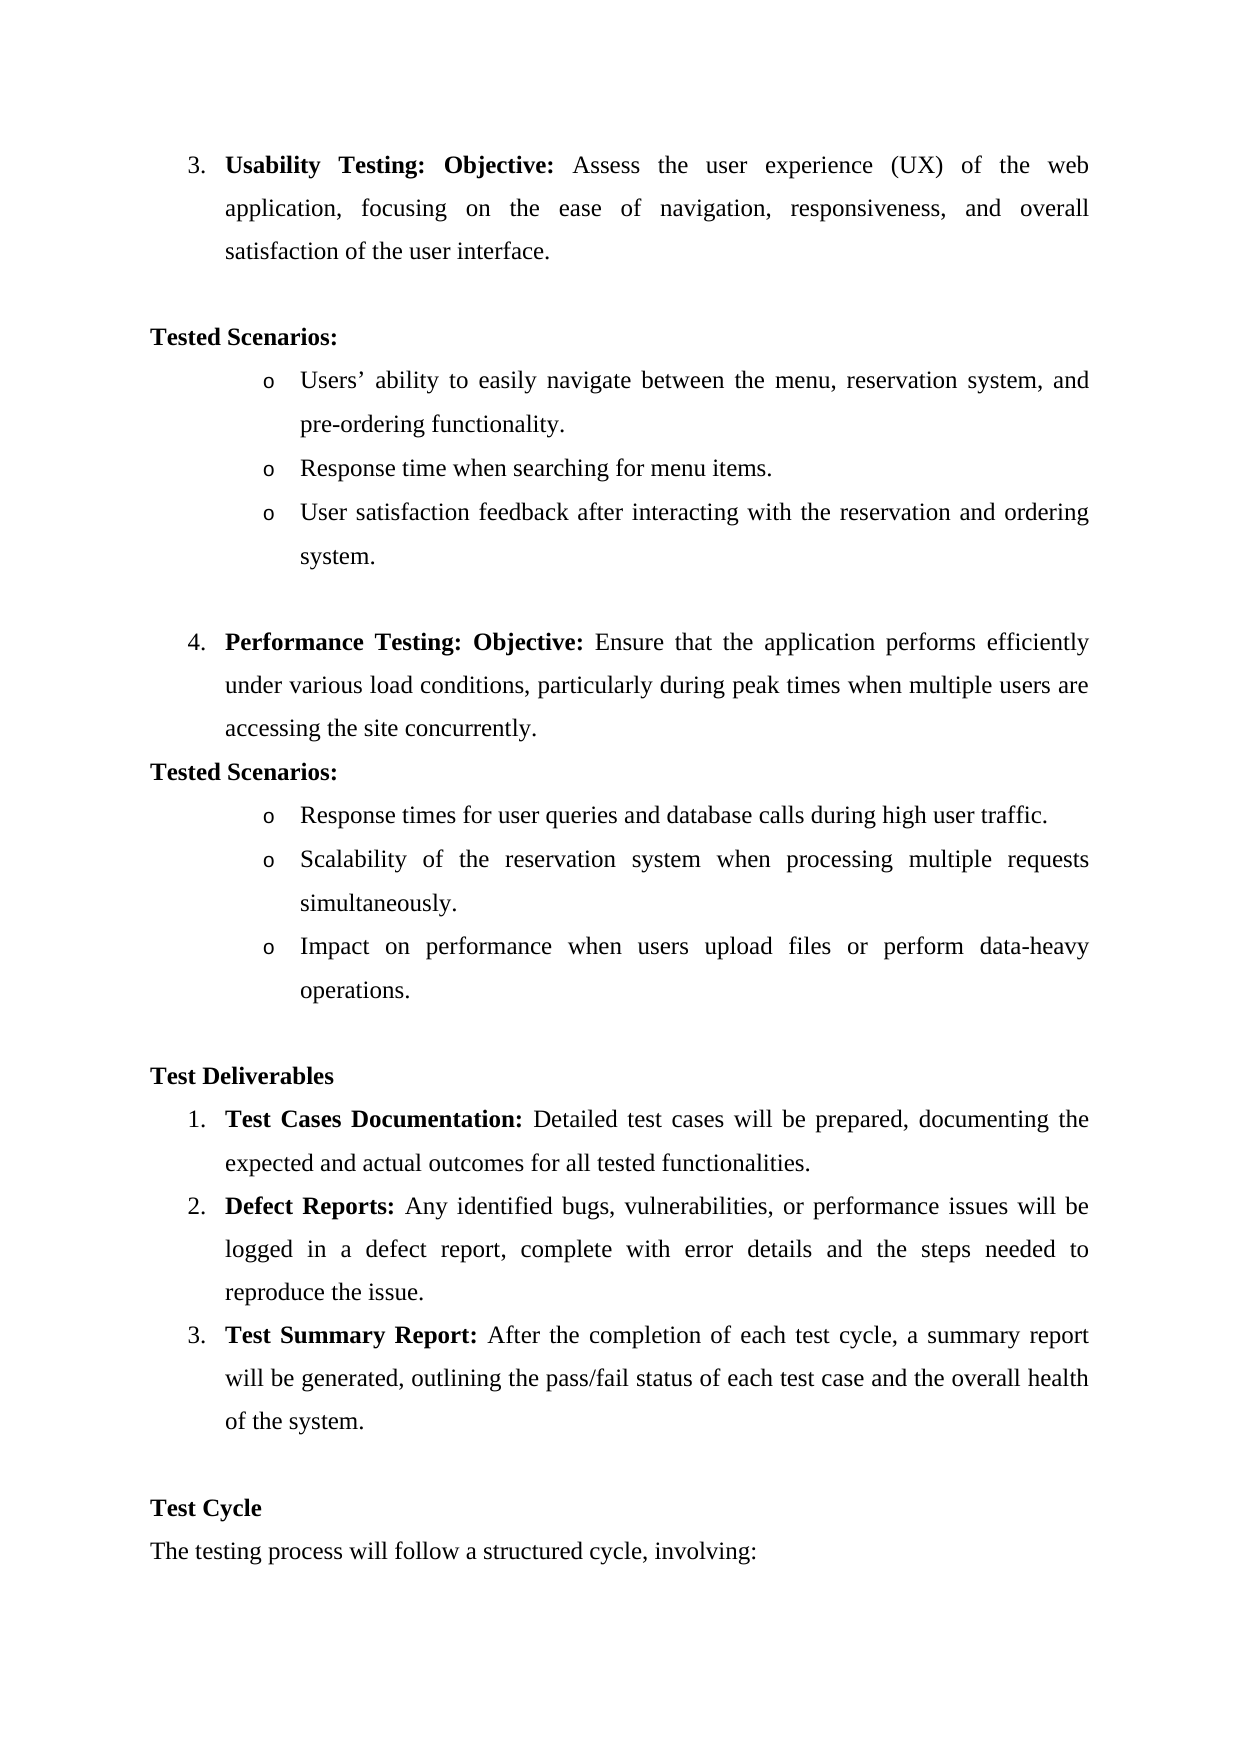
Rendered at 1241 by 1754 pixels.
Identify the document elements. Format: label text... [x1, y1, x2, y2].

list Response time when searching for menu items. [262, 453, 1090, 482]
list Response times for user queries and database calls during high user traffic. [262, 800, 1090, 829]
text Test Deliverables [150, 1061, 1090, 1090]
text Test Cycle [150, 1493, 1090, 1521]
list Impact on performance when users upload files or perform data-heavy operations. [262, 931, 1090, 1004]
list Performance Testing: Objective: Ensure that the application performs efficiently under various load conditions, particularly during peak times when multiple users are accessing the site concurrently. [187, 627, 1090, 742]
list Test Cases Documentation: Detailed test cases will be prepared, documenting the expected and actual outcomes for all tested functionalities. [187, 1104, 1090, 1176]
text Tested Scenarios: [150, 322, 1090, 351]
list Test Summary Report: After the completion of each test cycle, a summary report will be generated, outlining the pass/fail status of each test case and the overall health of the system. [187, 1320, 1090, 1435]
list Users’ ability to easily navigate between the menu, reservation system, and pre-ordering functionality. [262, 366, 1090, 438]
text The testing process will follow a structured cycle, involving: [150, 1536, 1090, 1564]
list User satisfaction feedback after interacting with the reservation and ordering system. [262, 497, 1090, 570]
list Scalability of the reservation system when processing multiple requests simultaneously. [262, 844, 1090, 917]
list Defect Reports: Any identified bugs, vulnerabilities, or performance issues will be logged in a defect report, complete with error details and the steps needed to reproduce the issue. [187, 1191, 1090, 1306]
text Tested Scenarios: [150, 757, 1090, 785]
list Usability Testing: Objective: Assess the user experience (UX) of the web application, focusing on the ease of navigation, responsiveness, and overall satisfaction of the user interface. [187, 150, 1090, 265]
